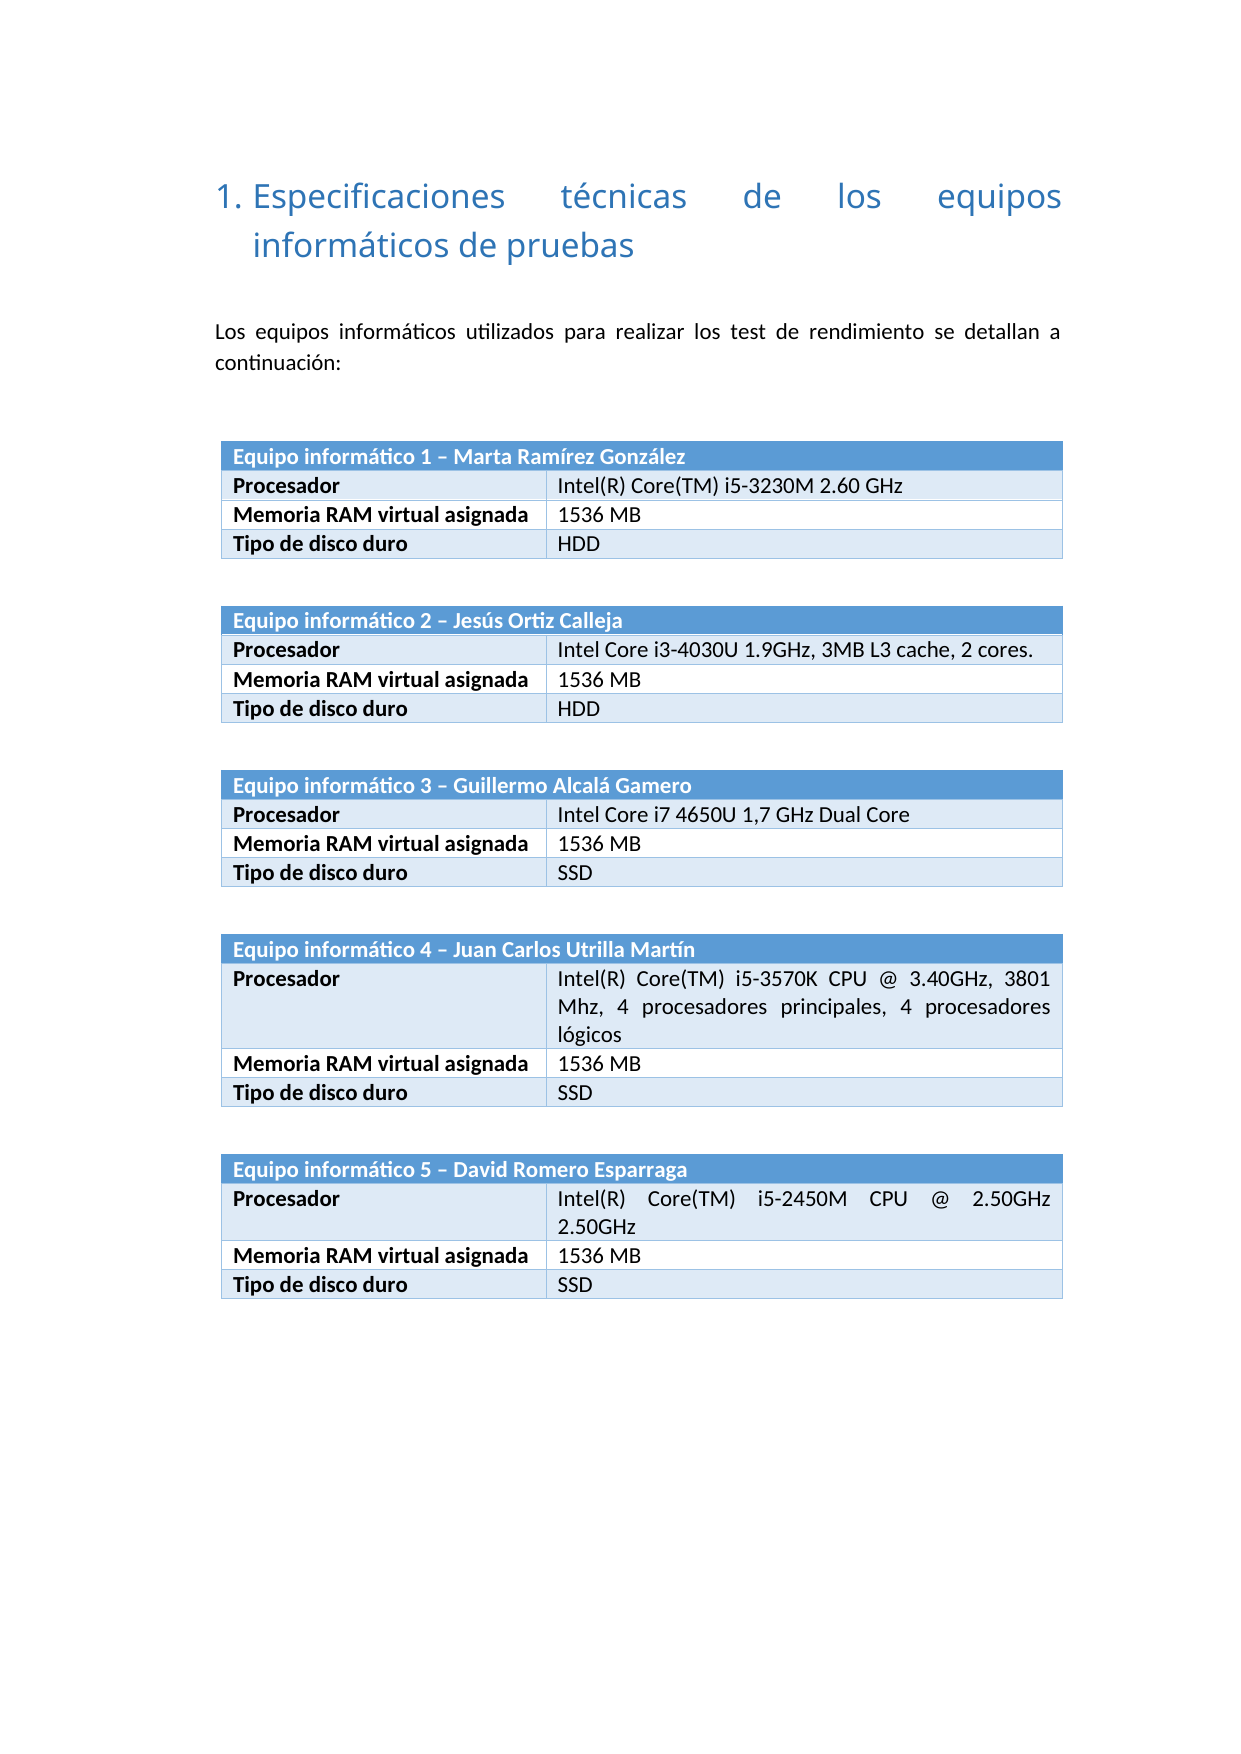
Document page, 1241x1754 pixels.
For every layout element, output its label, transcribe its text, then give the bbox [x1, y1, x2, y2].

table_cell Tipo de disco duro [222, 858, 546, 886]
table_cell Procesador [222, 471, 546, 499]
table_cell 1536 MB [547, 829, 1062, 857]
table_cell Memoria RAM virtual asignada [222, 665, 546, 693]
table_cell Procesador [222, 800, 546, 828]
table_cell Memoria RAM virtual asignada [222, 1241, 546, 1269]
table_header Equipo informático 5 – David Romero Esparraga [222, 1155, 1062, 1183]
table_cell Tipo de disco duro [222, 1078, 546, 1106]
table_cell 1536 MB [547, 501, 1062, 528]
table_cell Memoria RAM virtual asignada [222, 501, 546, 528]
table_cell 1536 MB [547, 1049, 1062, 1077]
table_header Equipo informático 2 – Jesús Ortiz Calleja [222, 607, 1062, 634]
table_header Equipo informático 4 – Juan Carlos Utrilla Martín [222, 935, 1062, 963]
text Los equipos informáticos utilizados para realizar los test de rendimiento se detallan a continuación: [215, 317, 1063, 376]
table_cell Intel Core i7 4650U 1,7 GHz Dual Core [547, 800, 1062, 828]
table_cell SSD [547, 858, 1062, 886]
table_header Equipo informático 1 – Marta Ramírez González [222, 443, 1062, 470]
table_cell HDD [547, 530, 1062, 558]
table_cell SSD [547, 1078, 1062, 1106]
table_header Equipo informático 3 – Guillermo Alcalá Gamero [222, 771, 1062, 799]
table_cell Tipo de disco duro [222, 1270, 546, 1298]
table_cell Intel(R) Core(TM) i5-3230M 2.60 GHz [547, 471, 1062, 499]
table_cell Memoria RAM virtual asignada [222, 829, 546, 857]
table_cell Procesador [222, 636, 546, 664]
table_cell Intel Core i3-4030U 1.9GHz, 3MB L3 cache, 2 cores. [547, 636, 1062, 664]
table_cell Tipo de disco duro [222, 530, 546, 558]
table_cell 1536 MB [547, 1241, 1062, 1269]
table_cell Procesador [222, 964, 546, 1048]
table_cell HDD [547, 694, 1062, 722]
subtitle Especificaciones técnicas de los equipos informáticos de pruebas [215, 173, 1063, 267]
table_cell 1536 MB [547, 665, 1062, 693]
table_cell SSD [547, 1270, 1062, 1298]
table_cell Memoria RAM virtual asignada [222, 1049, 546, 1077]
table_cell Tipo de disco duro [222, 694, 546, 722]
table_cell Procesador [222, 1184, 546, 1240]
table_cell Intel(R) Core(TM) i5-3570K CPU @ 3.40GHz, 3801 Mhz, 4 procesadores principales, 4 procesadores lógicos [547, 964, 1062, 1048]
table_cell Intel(R) Core(TM) i5-2450M CPU @ 2.50GHz 2.50GHz [547, 1184, 1062, 1240]
